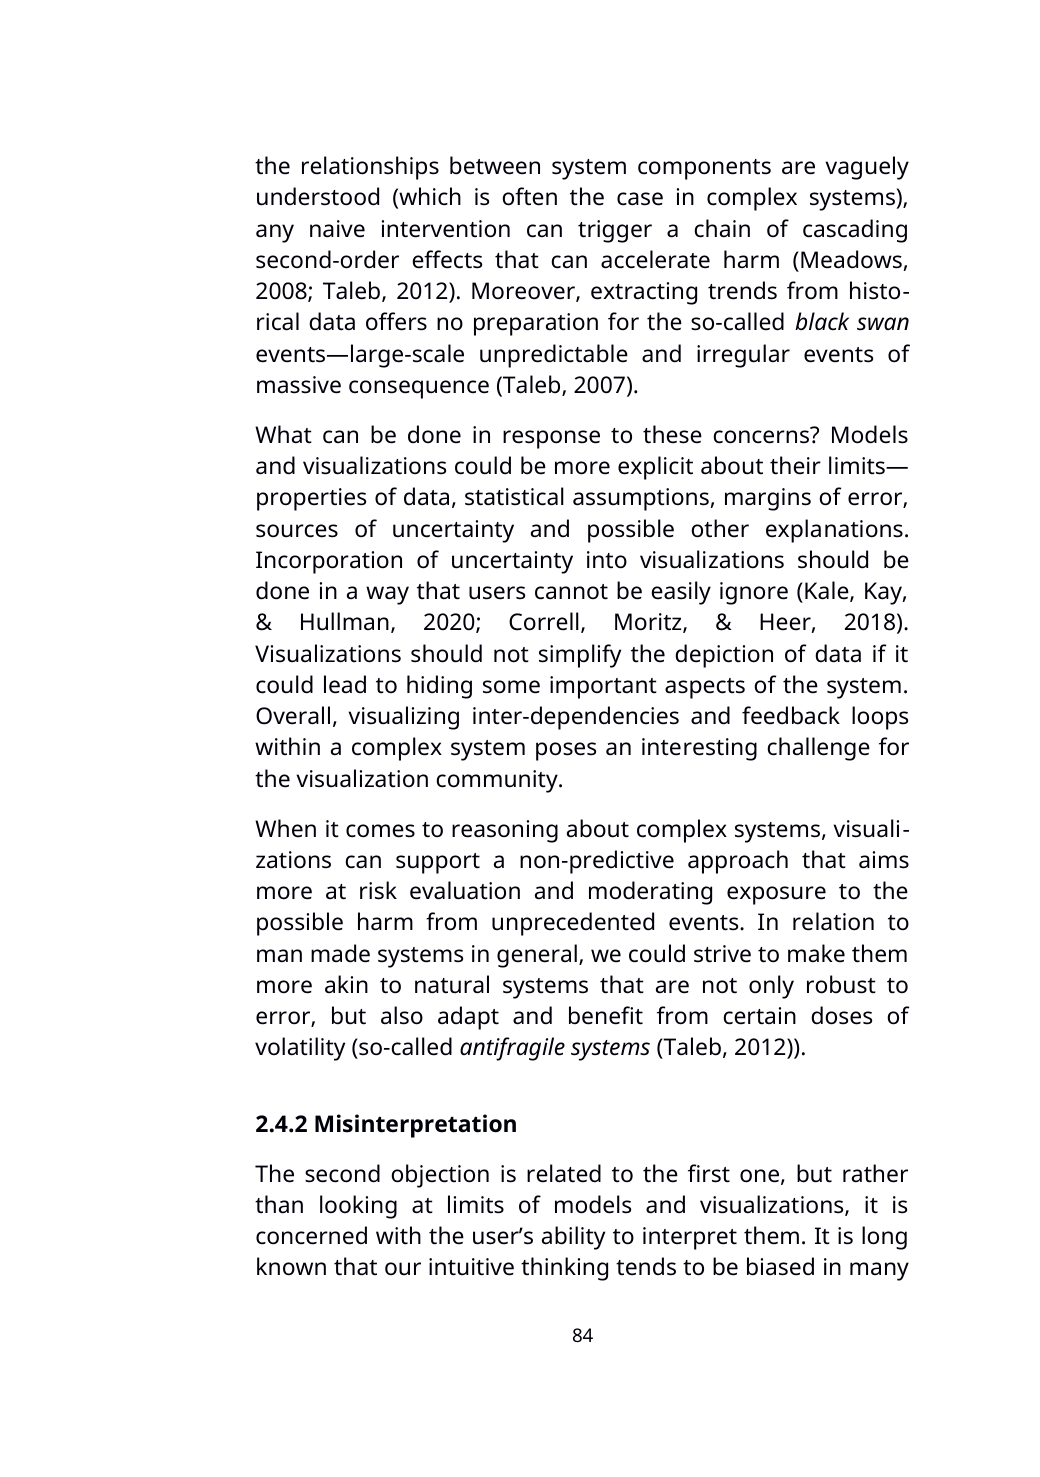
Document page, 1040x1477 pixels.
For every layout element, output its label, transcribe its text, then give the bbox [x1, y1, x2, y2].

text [255, 150, 910, 400]
subtitle 2.4.2 Misinterpretation [255, 1107, 910, 1139]
text What can be done in response to these concerns? Models and visualizations could be more explicit about their limits—properties of data, statistical assumptions, margins of error, sources of uncertainty and possible other explanations. Incorporation of uncertainty into visualizations should be done in a way that users cannot be easily ignore (Kale, Kay, & Hullman, 2020; Correll, Moritz, & Heer, 2018). Visualizations should not simplify the depiction of data if it could lead to hiding some important aspects of the system. Overall, visualizing inter-dependencies and feedback loops within a complex system poses an interesting challenge for the visualization community. [255, 419, 910, 794]
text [255, 1157, 910, 1282]
text When it comes to reasoning about complex systems, visualizations can support a non-predictive approach that aims more at risk evaluation and moderating exposure to the possible harm from unprecedented events. In relation to man made systems in general, we could strive to make them more akin to natural systems that are not only robust to error, but also adapt and benefit from certain doses of volatility (so-called antifragile systems (Taleb, 2012)). [255, 812, 910, 1062]
